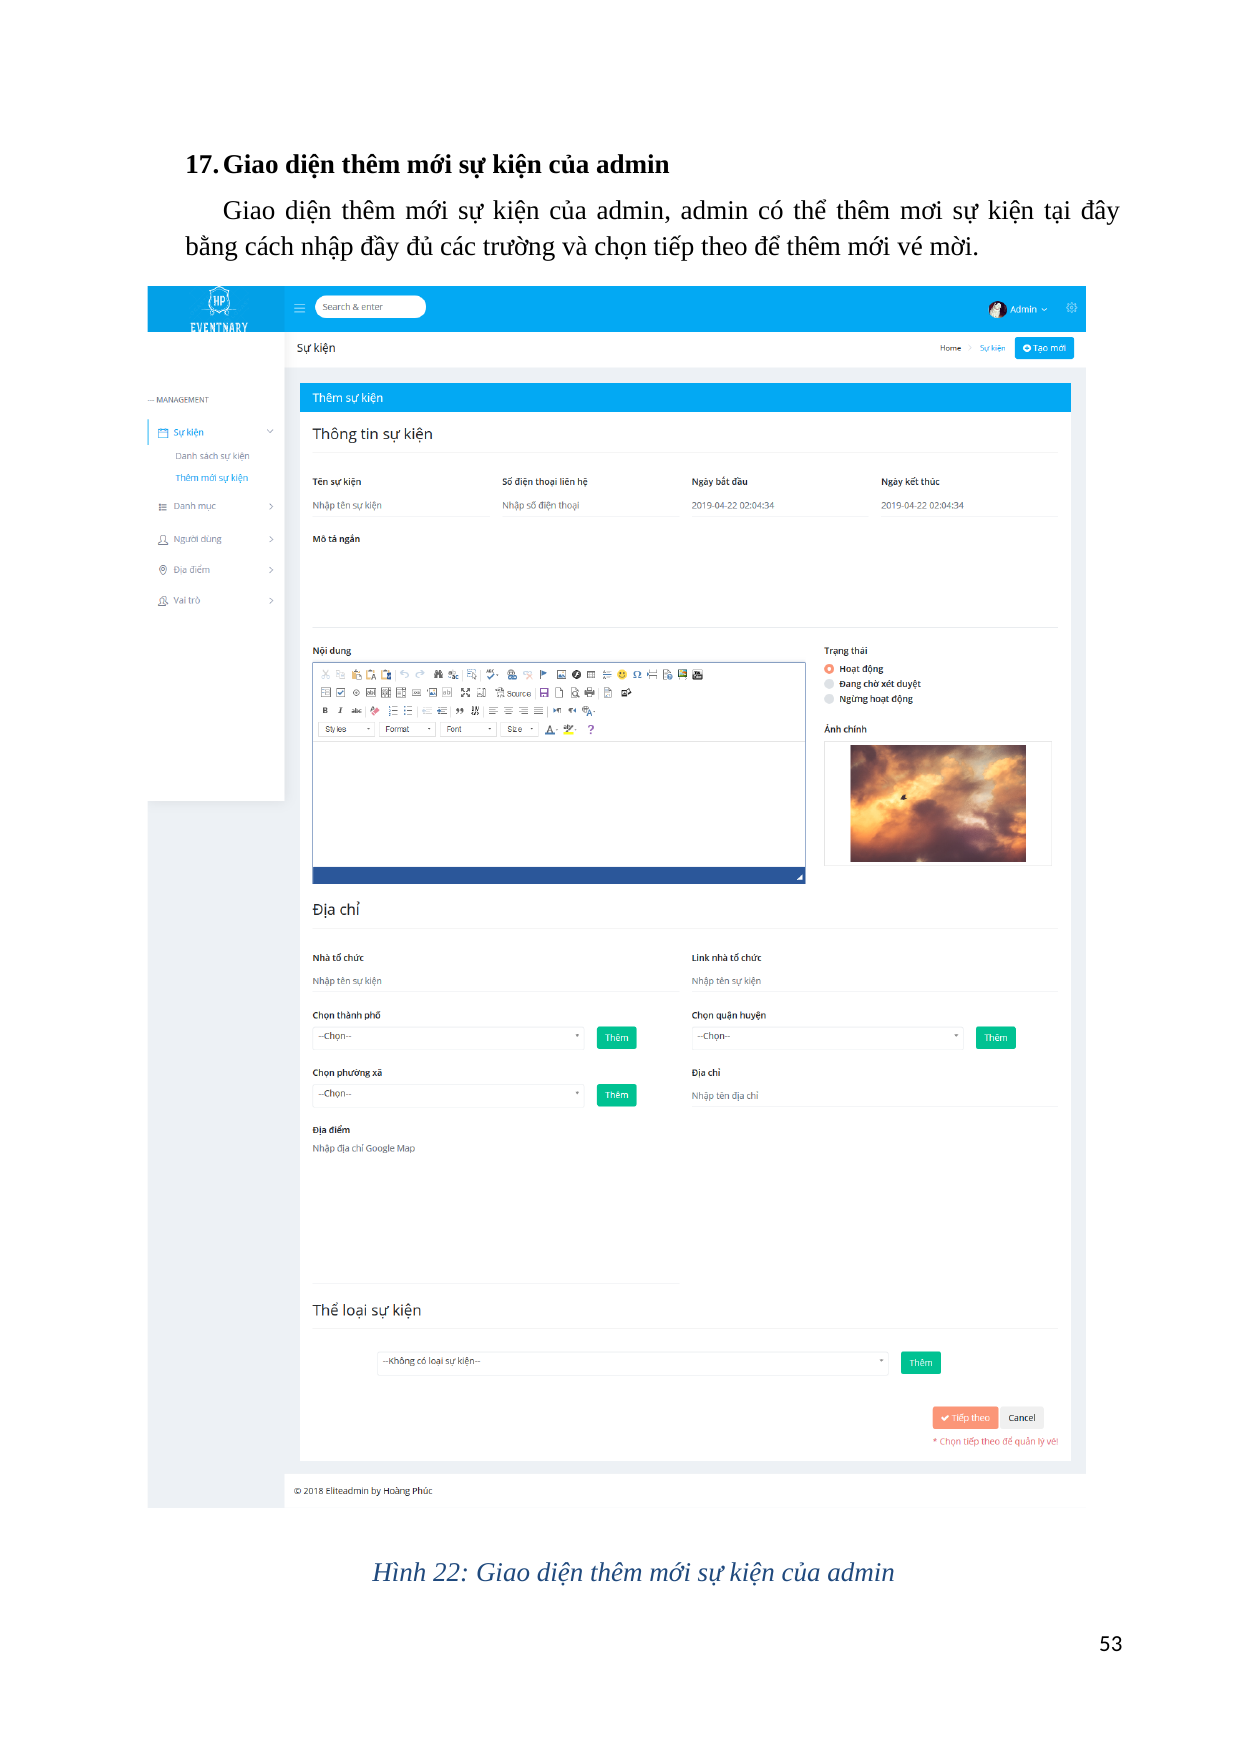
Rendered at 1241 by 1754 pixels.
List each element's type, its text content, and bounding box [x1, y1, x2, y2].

list Giao diện thêm mới sự kiện của admin, admin có thể thêm mơi sự kiện tại đây bằng cách nhập đầy đủ các trường và chọn tiếp theo để thêm mới vé mời. [185, 194, 1122, 261]
text Hình 22: Giao diện thêm mới sự kiện của admin [148, 1556, 1122, 1587]
picture [989, 302, 1006, 317]
picture [316, 296, 425, 317]
list Giao diện thêm mới sự kiện của admin [185, 148, 1122, 179]
picture [147, 328, 1086, 1508]
